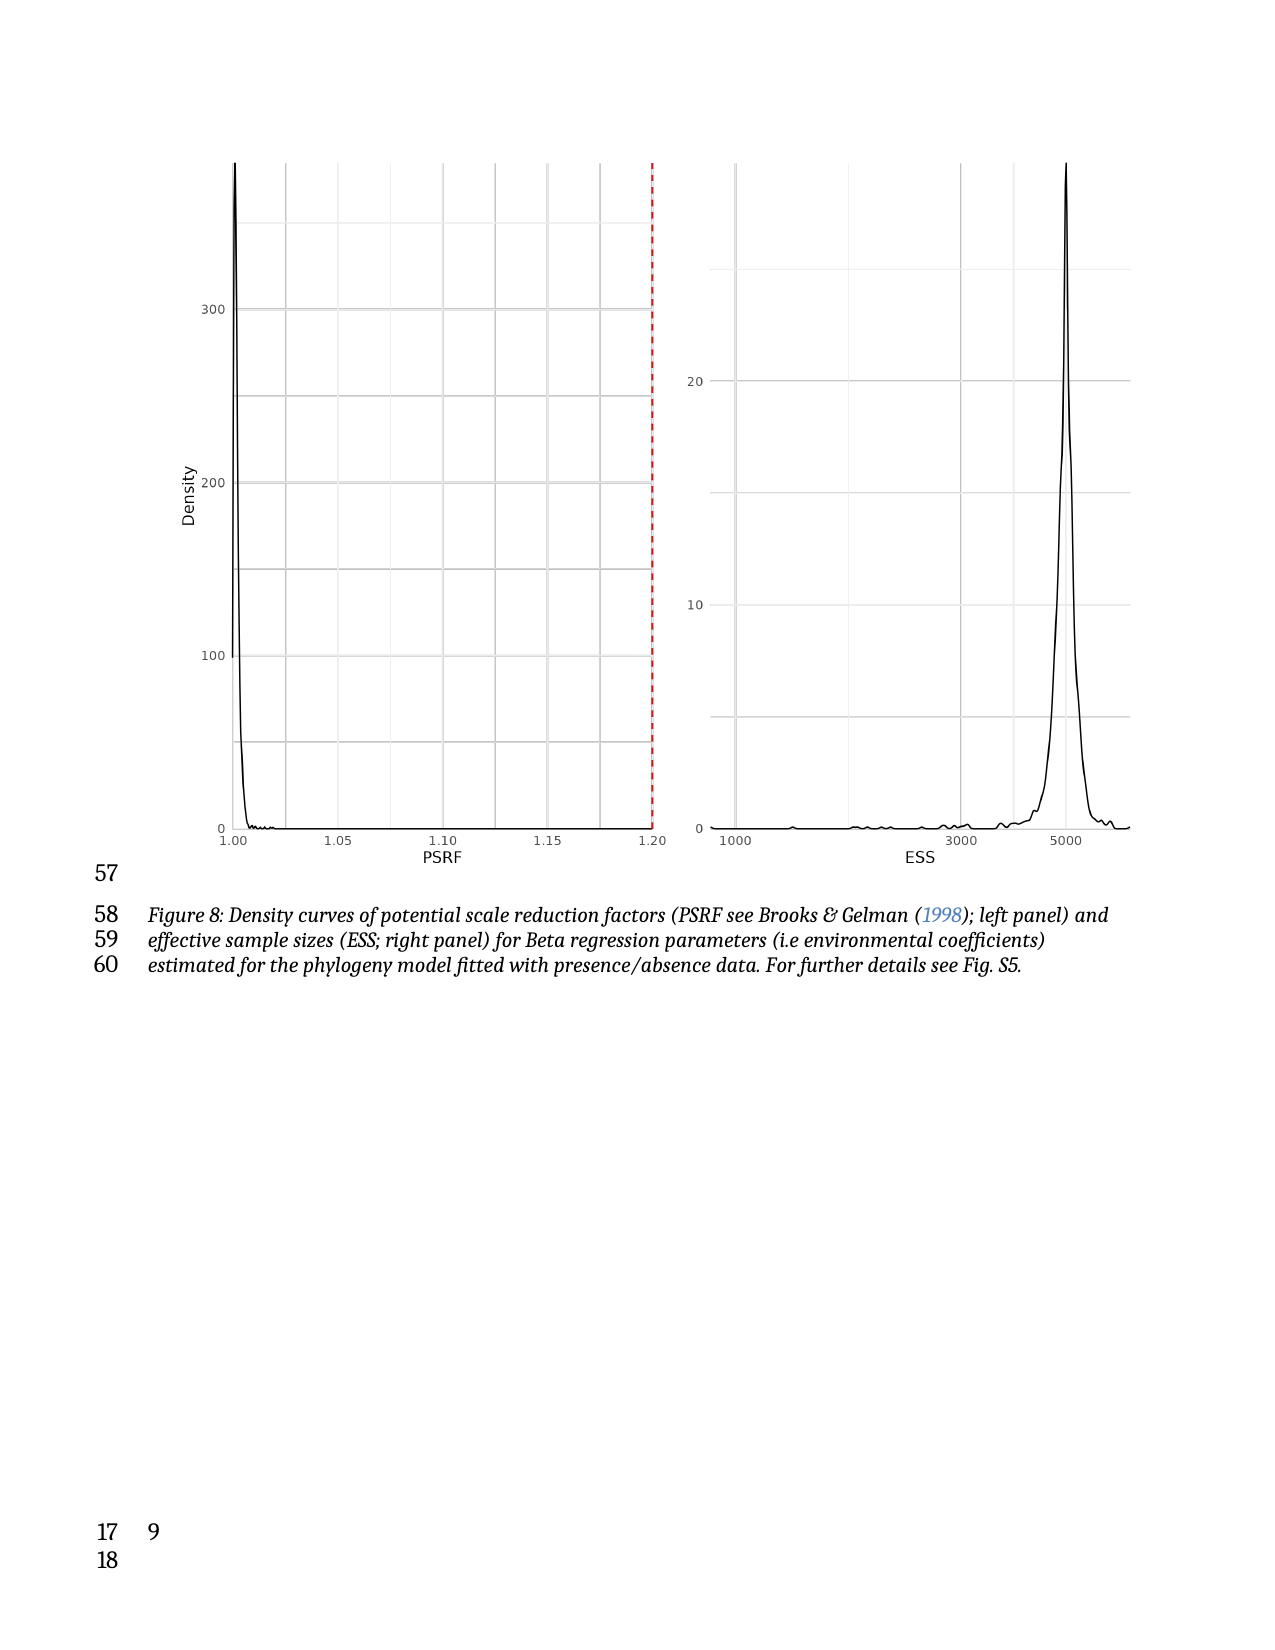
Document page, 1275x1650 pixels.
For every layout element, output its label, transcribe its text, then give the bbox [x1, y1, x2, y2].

text Figure 8: Density curves of potential scale reduction factors (PSRF see Brooks & Gelman (1998); left panel) and effective sample sizes (ESS; right panel) for Beta regression parameters (i.e environmental coefficients) estimated for the phylogeny model fitted with presence/absence data. For further details see Fig. S5. [148, 903, 1127, 978]
picture [166, 147, 1146, 882]
